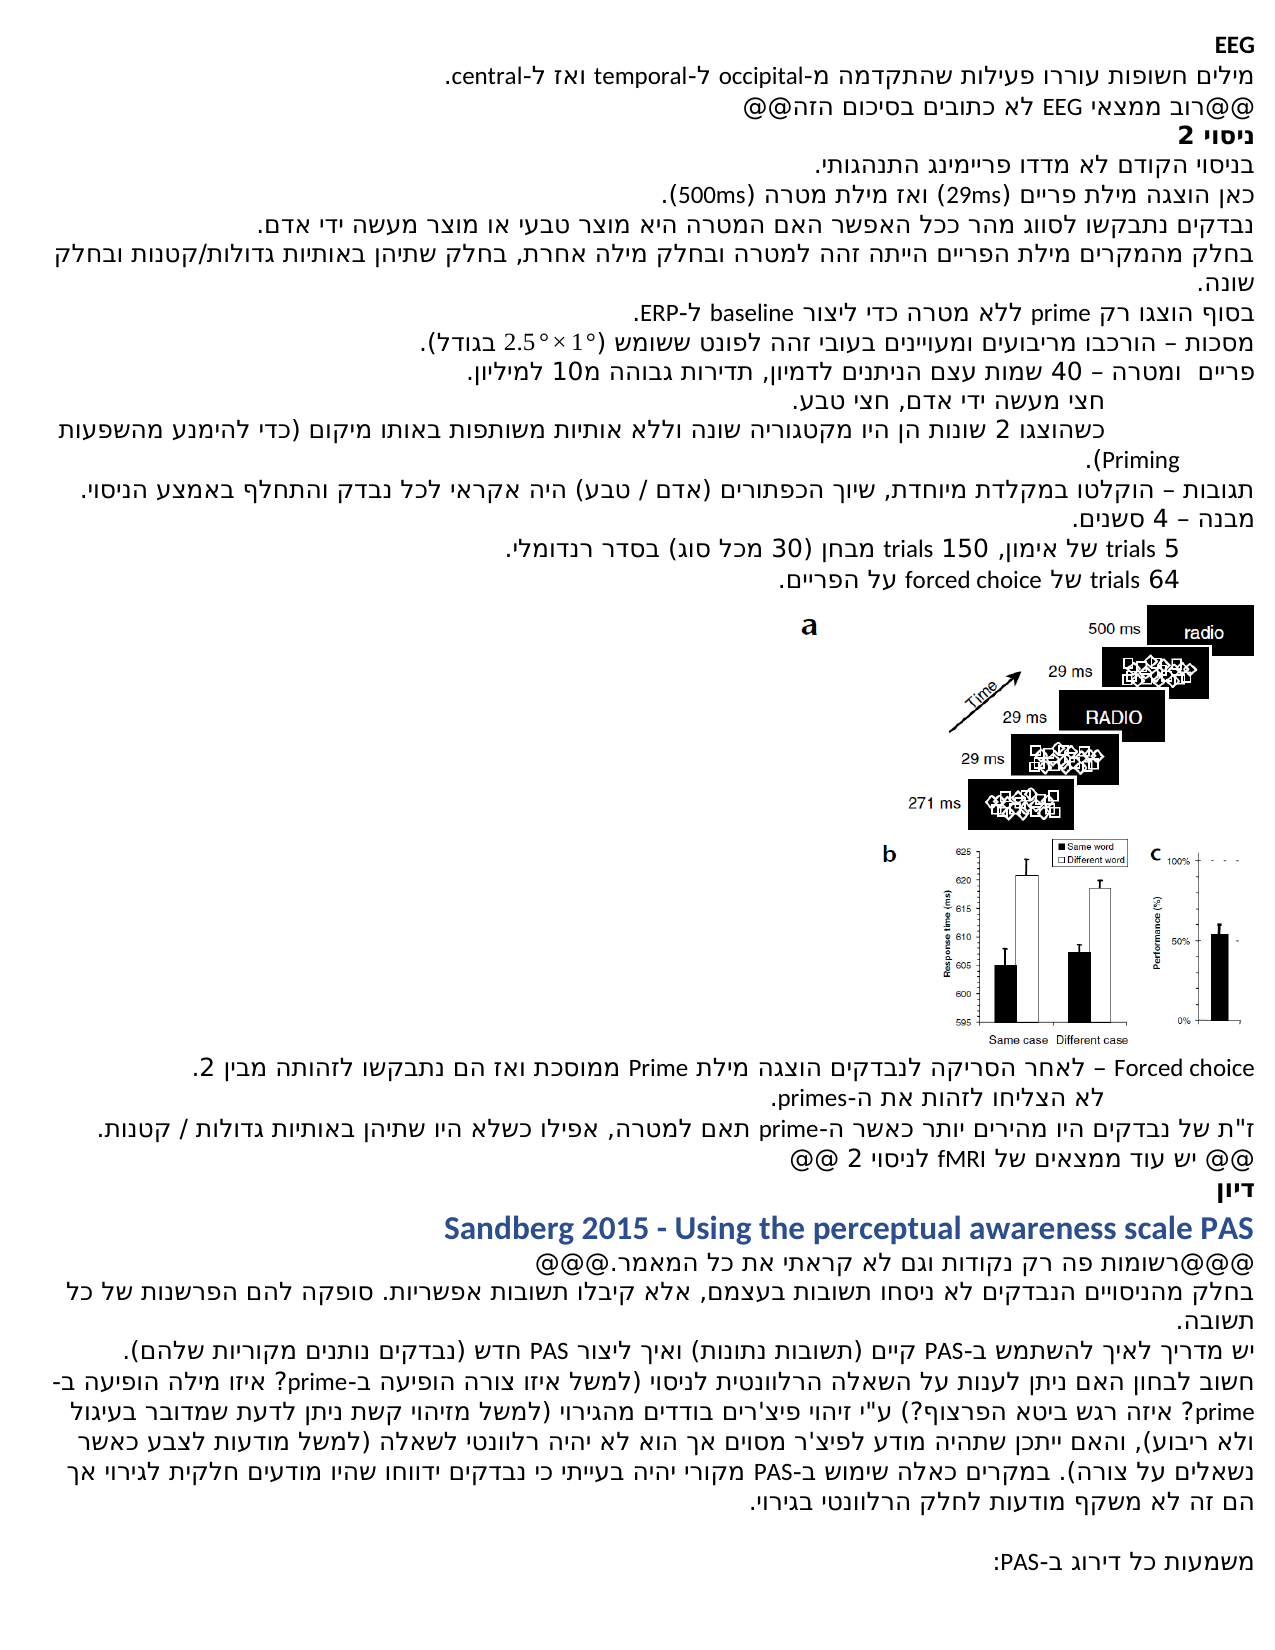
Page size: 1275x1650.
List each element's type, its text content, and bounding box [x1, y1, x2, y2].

text יש מדריך לאיך להשתמש ב-PAS קיים (תשובות נתונות) ואיך ליצור PAS חדש (נבדקים נותנים מקוריות שלהם). [29, 1336, 1255, 1366]
text 64 trials של forced choice על הפריים. [29, 564, 1255, 594]
text ז"ת של נבדקים היו מהירים יותר כאשר ה-prime תאם למטרה, אפילו כשלא היו שתיהן באותיות גדולות / קטנות. [29, 1113, 1255, 1143]
subtitle Sandberg 2015 - Using the perceptual awareness scale PAS [29, 1207, 1255, 1248]
text @@רוב ממצאי EEG לא כתובים בסיכום הזה@@ [29, 91, 1255, 121]
text לא הצליחו לזהות את ה-primes. [29, 1082, 1180, 1113]
text EEG [29, 29, 1255, 60]
text 5 trials של אימון, 150 trials מבחן (30 מכל סוג) בסדר רנדומלי. [29, 533, 1255, 564]
text בחלק מהניסויים הנבדקים לא ניסחו תשובות בעצמם, אלא קיבלו תשובות אפשריות. סופקה להם הפרשנות של כל תשובה. [29, 1277, 1255, 1336]
text בסוף הוצגו רק prime ללא מטרה כדי ליצור baseline ל-ERP. [29, 297, 1255, 328]
text מסכות – הורכבו מריבועים ומעויינים בעובי זהה לפונט ששומש ( בגודל). [29, 328, 1255, 357]
text Forced choice – לאחר הסריקה לנבדקים הוצגה מילת Prime ממוסכת ואז הם נתבקשו לזהותה מבין 2. [29, 1052, 1255, 1082]
text @@@רשומות פה רק נקודות וגם לא קראתי את כל המאמר.@@@ [29, 1248, 1255, 1277]
text בחלק מהמקרים מילת הפריים הייתה זהה למטרה ובחלק מילה אחרת, בחלק שתיהן באותיות גדולות/קטנות ובחלק שונה. [29, 239, 1255, 297]
text בניסוי הקודם לא מדדו פריימינג התנהגותי. [29, 150, 1255, 179]
text מילים חשופות עוררו פעילות שהתקדמה מ-occipital ל-temporal ואז ל-central. [29, 60, 1255, 91]
text מבנה – 4 סשנים. [29, 504, 1255, 533]
picture [793, 594, 1256, 1052]
text ניסוי 2 [29, 121, 1255, 150]
text דיון [29, 1174, 1255, 1203]
text חשוב לבחון האם ניתן לענות על השאלה הרלוונטית לניסוי (למשל איזו צורה הופיעה ב-prime? איזו מילה הופיעה ב-prime? איזה רגש ביטא הפרצוף?) ע"י זיהוי פיצ'רים בודדים מהגירוי (למשל מזיהוי קשת ניתן לדעת שמדובר בעיגול ולא ריבוע), והאם ייתכן שתהיה מודע לפיצ'ר מסוים אך הוא לא יהיה רלוונטי לשאלה (למשל מודעות לצבע כאשר נשאלים על צורה). במקרים כאלה שימוש ב-PAS מקורי יהיה בעייתי כי נבדקים ידווחו שהיו מודעים חלקית לגירוי אך הם זה לא משקף מודעות לחלק הרלוונטי בגירוי. [29, 1366, 1255, 1516]
text משמעות כל דירוג ב-PAS: [29, 1546, 1255, 1577]
text פריים ומטרה – 40 שמות עצם הניתנים לדמיון, תדירות גבוהה מ10 למיליון. [29, 357, 1255, 386]
text כשהוצגו 2 שונות הן היו מקטגוריה שונה וללא אותיות משותפות באותו מיקום (כדי להימנע מהשפעות Priming). [29, 416, 1180, 475]
text @@ יש עוד ממצאים של fMRI לניסוי 2 @@ [29, 1143, 1255, 1174]
text חצי מעשה ידי אדם, חצי טבע. [29, 386, 1180, 416]
text כאן הוצגה מילת פריים (29ms) ואז מילת מטרה (500ms). [29, 179, 1255, 210]
text תגובות – הוקלטו במקלדת מיוחדת, שיוך הכפתורים (אדם / טבע) היה אקראי לכל נבדק והתחלף באמצע הניסוי. [29, 475, 1255, 504]
text נבדקים נתבקשו לסווג מהר ככל האפשר האם המטרה היא מוצר טבעי או מוצר מעשה ידי אדם. [29, 210, 1255, 239]
